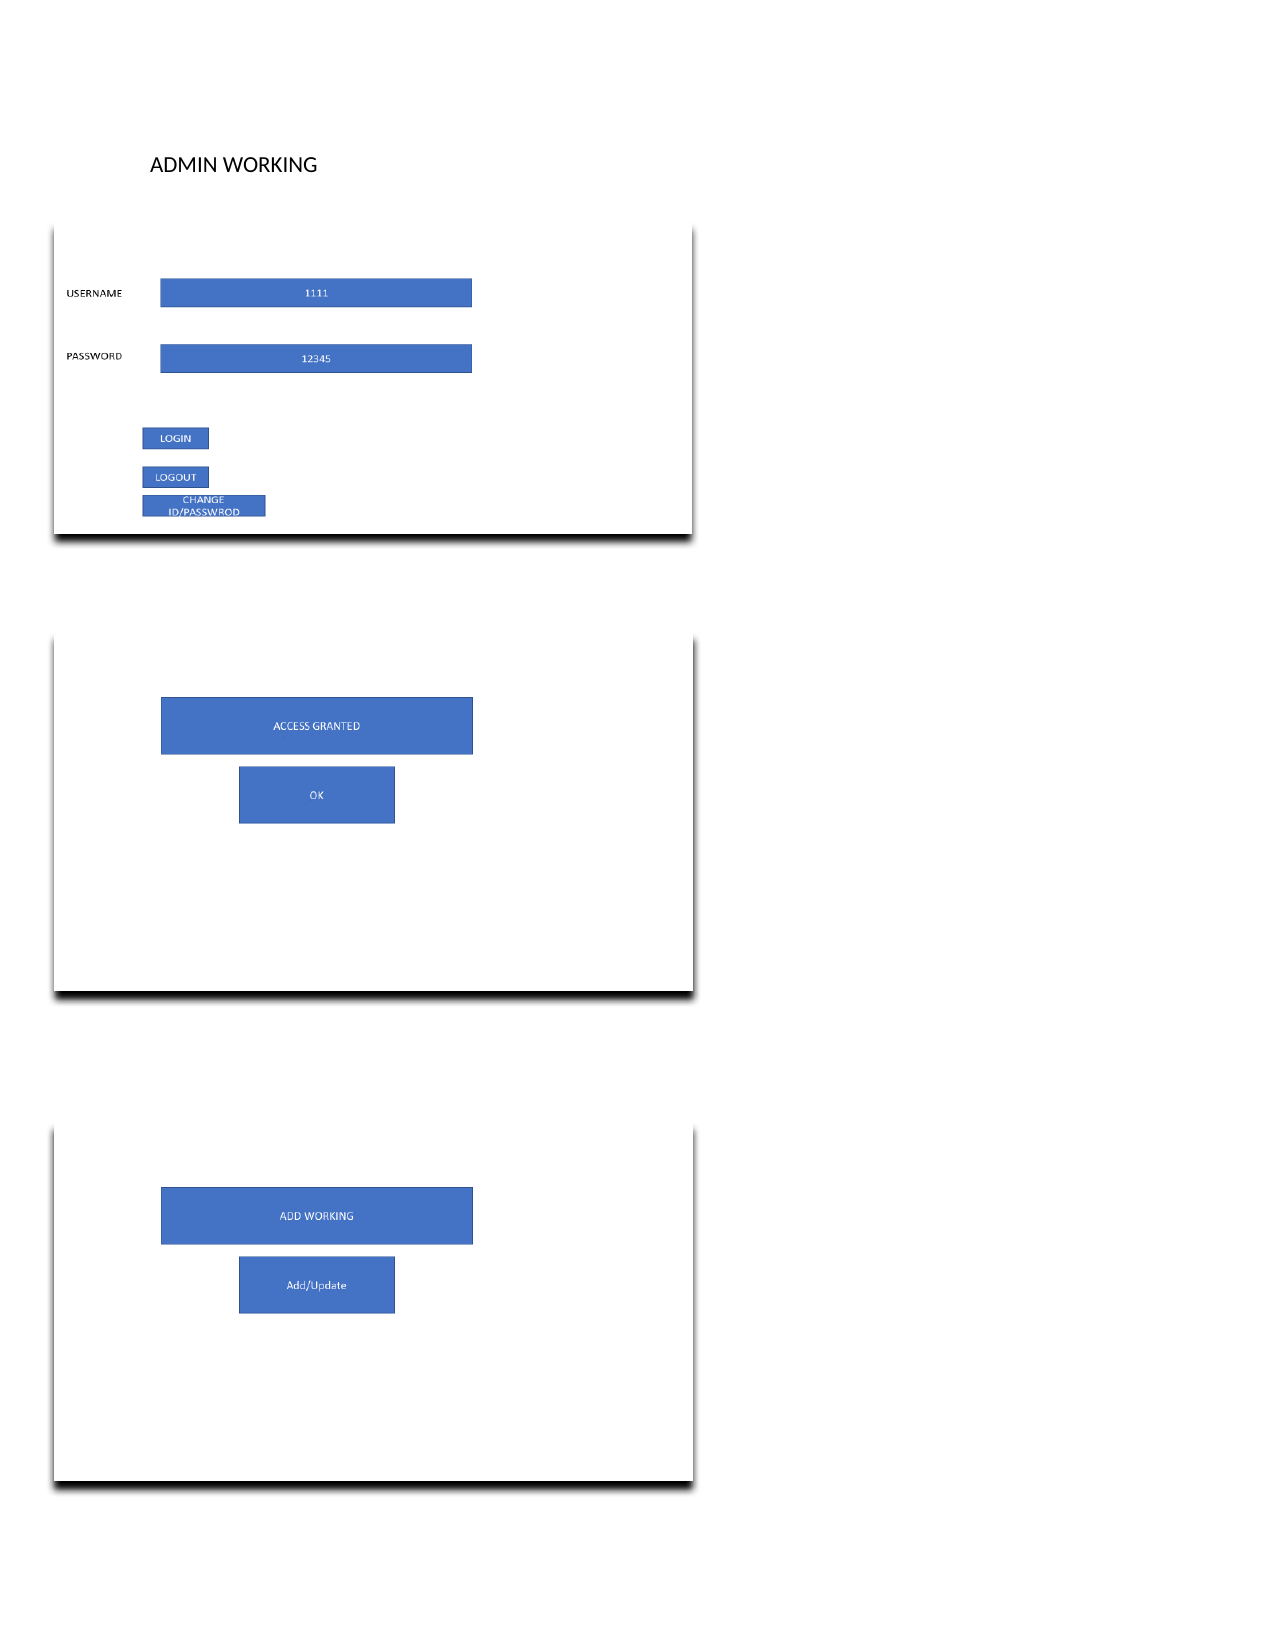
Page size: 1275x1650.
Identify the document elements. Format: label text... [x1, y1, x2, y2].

picture [54, 631, 693, 991]
text ADMIN WORKING [150, 150, 1125, 178]
picture [54, 221, 692, 534]
picture [54, 1121, 693, 1481]
